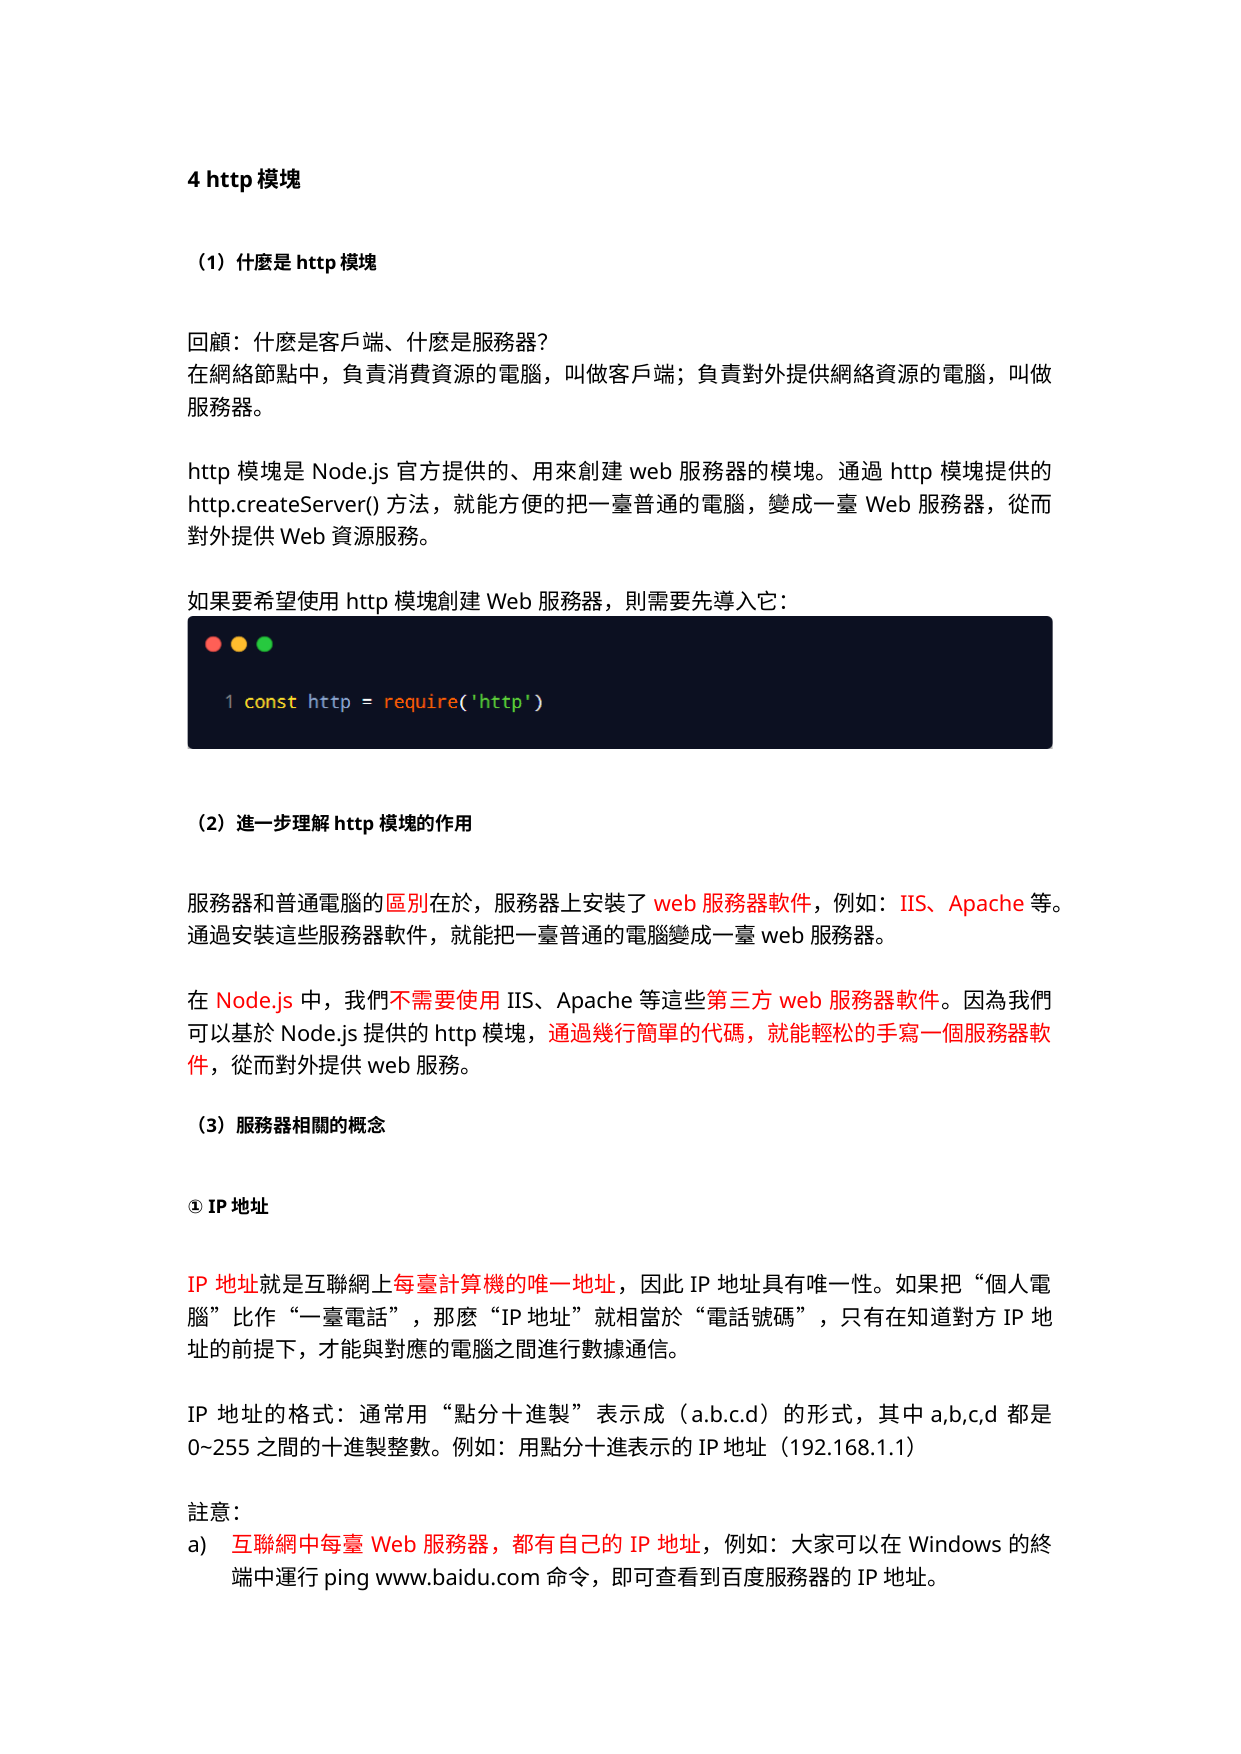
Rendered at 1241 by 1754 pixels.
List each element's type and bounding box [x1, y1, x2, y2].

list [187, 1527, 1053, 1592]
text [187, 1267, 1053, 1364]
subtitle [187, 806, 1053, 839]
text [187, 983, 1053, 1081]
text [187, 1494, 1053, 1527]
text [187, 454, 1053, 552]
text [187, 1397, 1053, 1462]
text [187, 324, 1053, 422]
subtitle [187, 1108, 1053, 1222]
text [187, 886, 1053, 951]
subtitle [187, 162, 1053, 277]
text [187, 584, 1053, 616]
picture [187, 616, 1053, 749]
